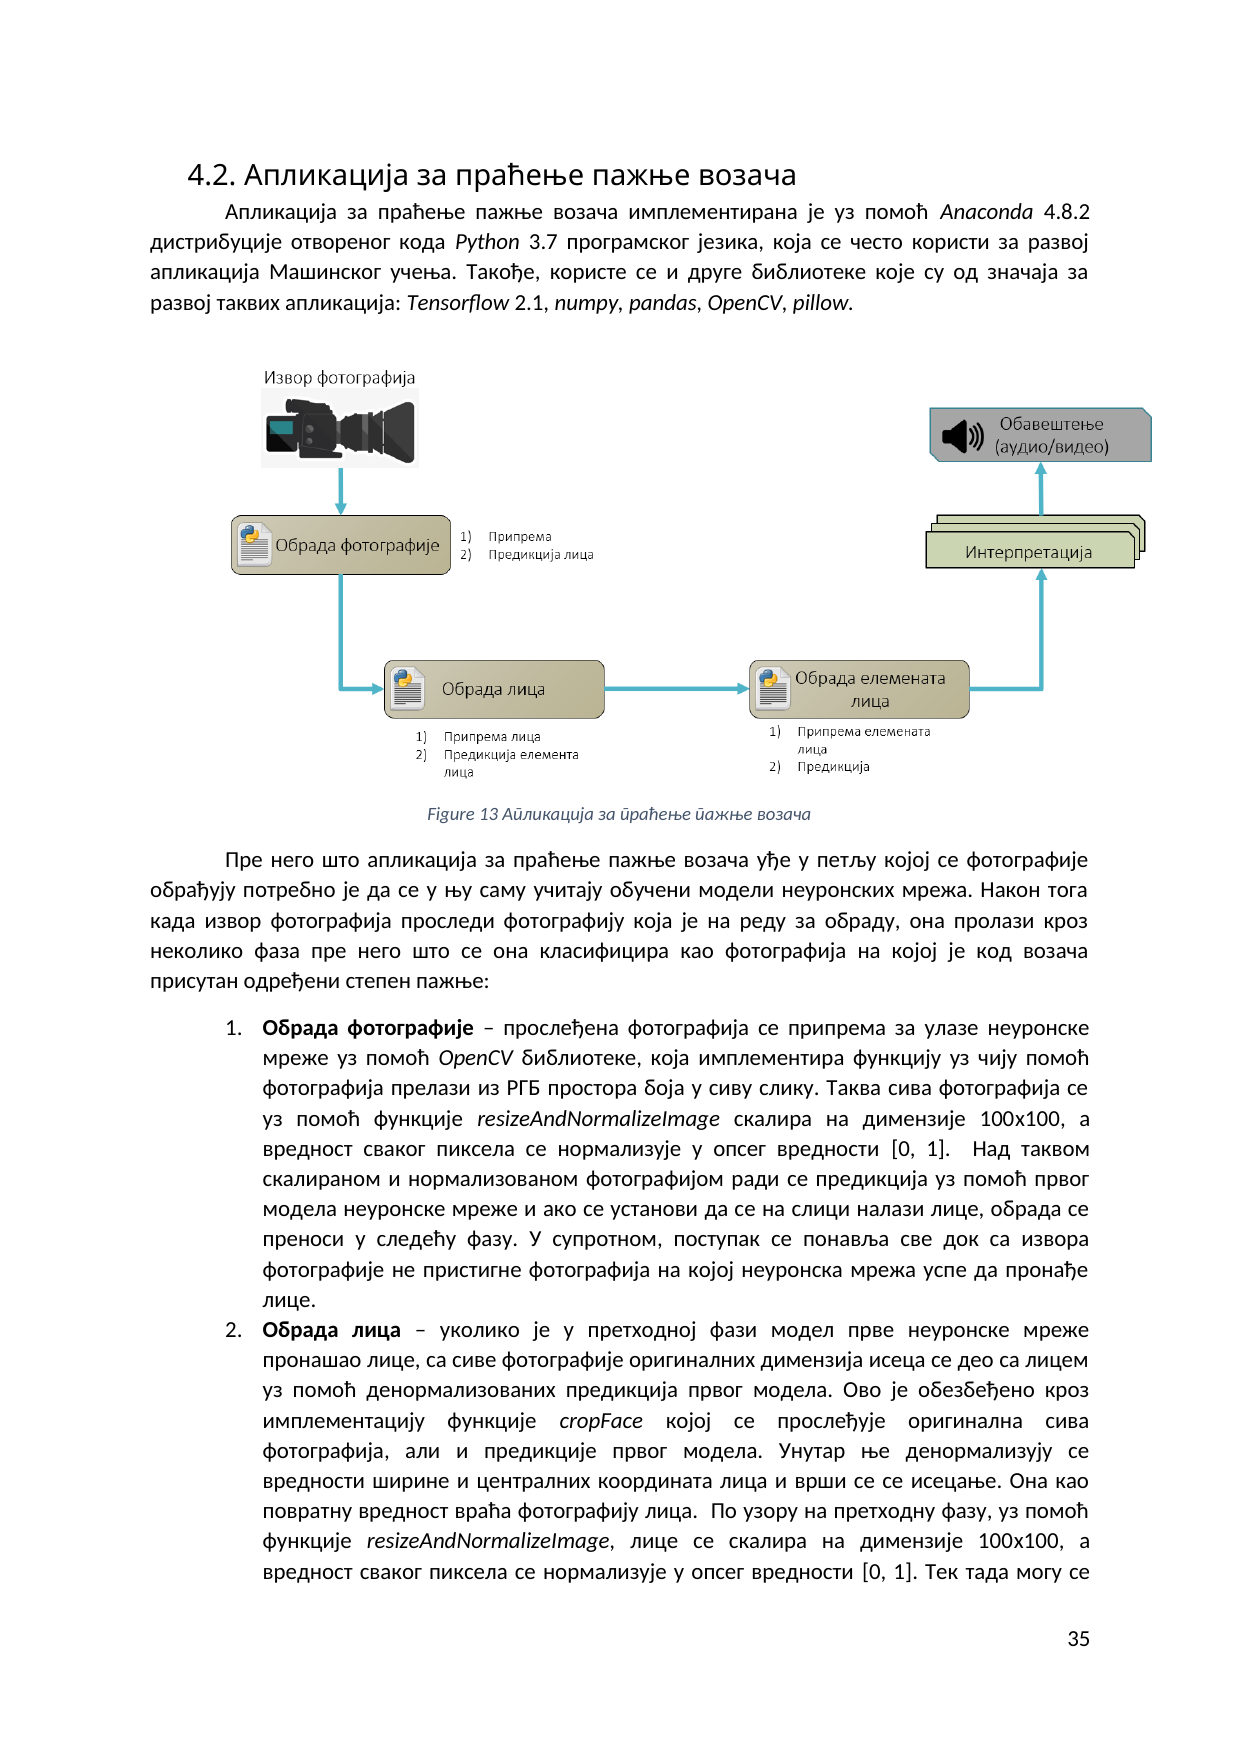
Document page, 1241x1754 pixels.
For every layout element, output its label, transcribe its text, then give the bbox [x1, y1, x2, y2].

list Обрада фотографије – прослеђена фотографија се припрема за улазе неуронске мреже уз помоћ OpenCV библиотеке, која имплементира функцију уз чију помоћ фотографија прелази из РГБ простора боја у сиву слику. Таква сива фотографија се уз помоћ функције resizeAndNormalizeImage скалира на димензије 100x100, а вредност сваког пиксела се нормализује у опсег вредности [0, 1]. Над таквом скалираном и нормализованом фотографијом ради се предикција уз помоћ првог модела неуронске мреже и ако се установи да се на слици налази лице, обрада се преноси у следећу фазу. У супротном, поступак се понавља све док са извора фотографије не пристигне фотографија на којој неуронска мрежа успе да пронађе лице. [225, 1013, 1090, 1313]
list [225, 1315, 1090, 1585]
subtitle 4.2. Апликација за праћење пажње возача [150, 154, 1090, 194]
picture [225, 334, 1166, 783]
text Апликација за праћење пажње возача имплементирана је уз помоћ Anaconda 4.8.2 дистрибуције отвореног кода Python 3.7 програмског језика, која се често користи за развој апликација Машинског учења. Такође, користе се и друге библиотеке које су од значаја за развој таквих апликација: Tensorflow 2.1, numpy, pandas, OpenCV, pillow. [150, 197, 1090, 316]
text Пре него што апликација за праћење пажње возача уђе у петљу којој се фотографије обрађују потребно је да се у њу саму учитају обучени модели неуронских мрежа. Након тога када извор фотографија проследи фотографију која је на реду за обраду, она пролази кроз неколико фаза пре него што се она класифицира као фотографија на којој је код возача присутан одређени степен пажње: [150, 845, 1090, 994]
